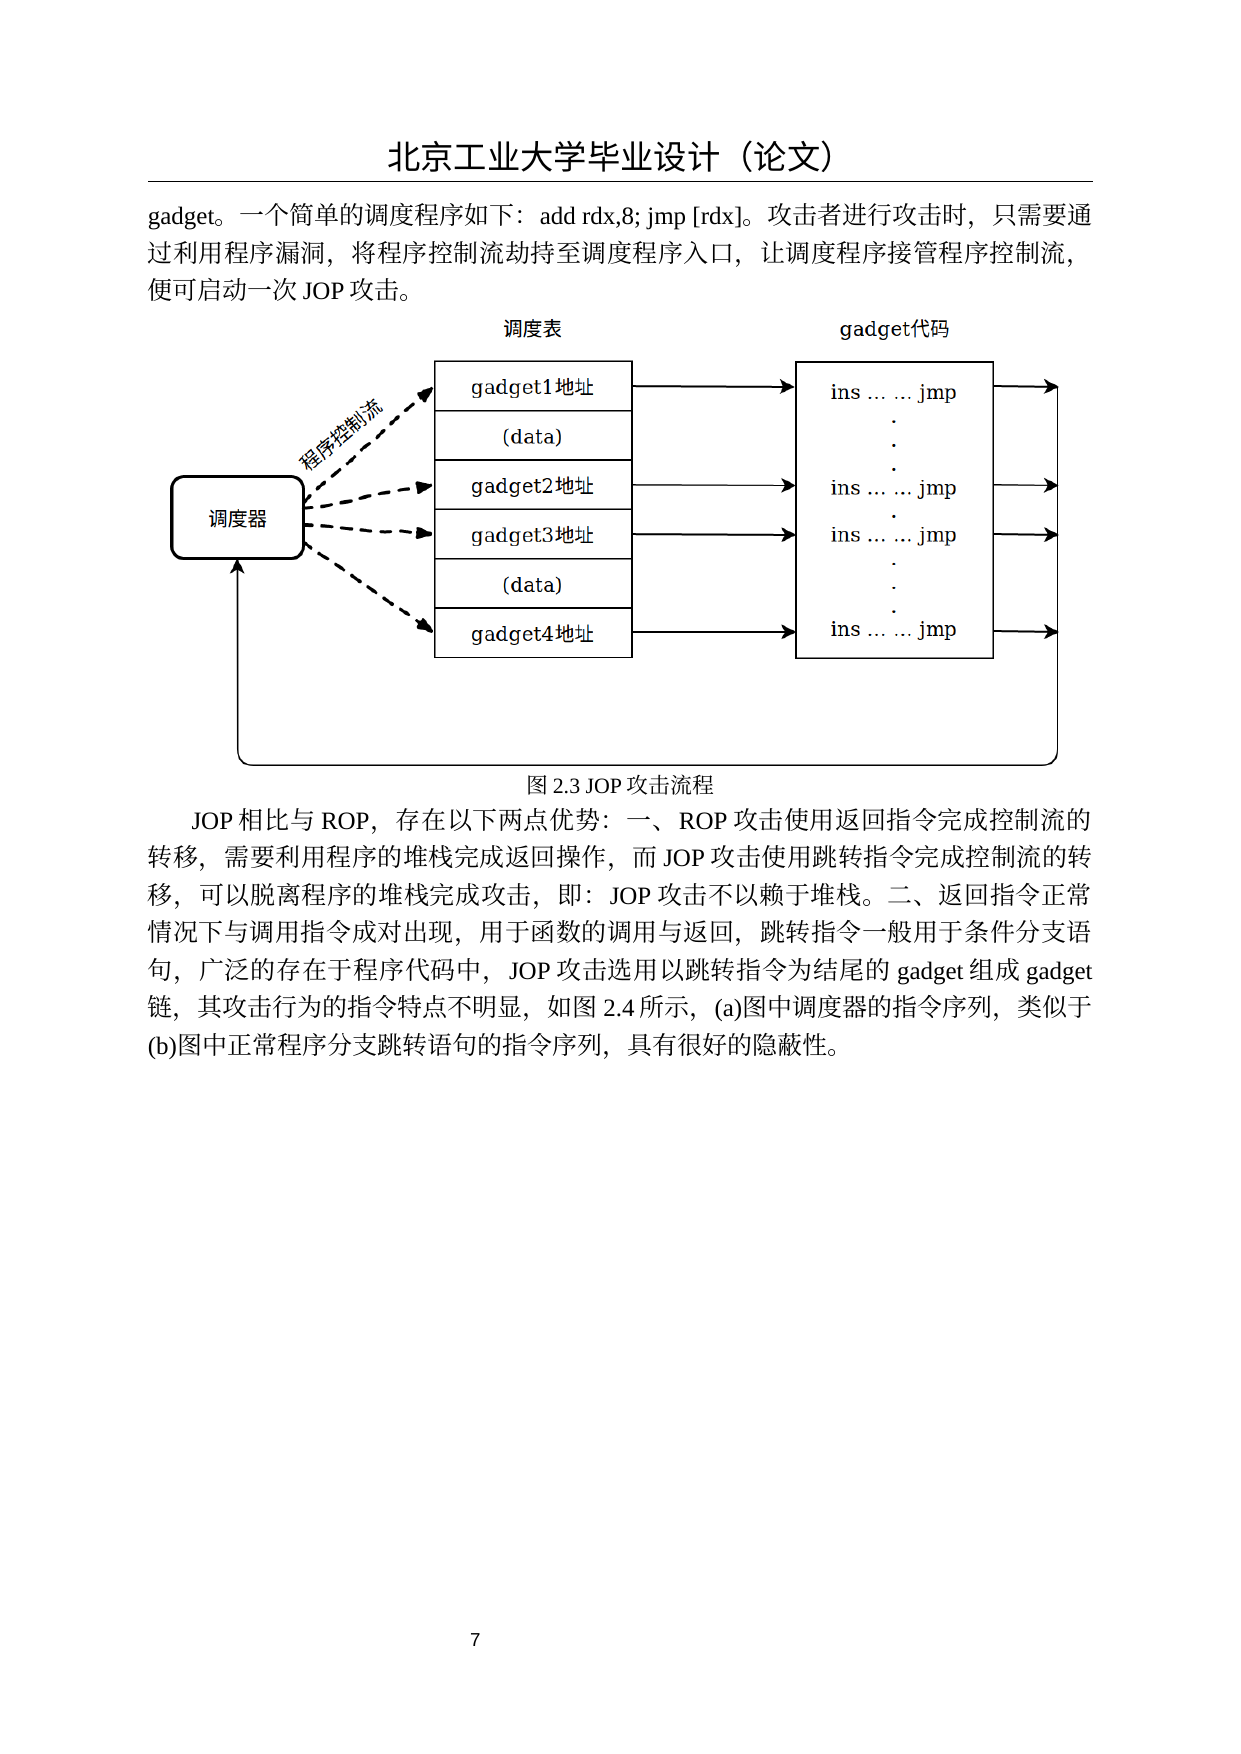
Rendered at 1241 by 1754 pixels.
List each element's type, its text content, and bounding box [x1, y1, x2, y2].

text JOP相比与ROP，存在以下两点优势：一、ROP攻击使用返回指令完成控制流的转移，需要利用程序的堆栈完成返回操作，而JOP攻击使用跳转指令完成控制流的转移，可以脱离程序的堆栈完成攻击，即：JOP攻击不以赖于堆栈。二、返回指令正常情况下与调用指令成对出现，用于函数的调用与返回，跳转指令一般用于条件分支语句，广泛的存在于程序代码中，JOP攻击选用以跳转指令为结尾的gadget组成gadget链，其攻击行为的指令特点不明显，如图2.4所示，(a)图中调度器的指令序列，类似于(b)图中正常程序分支跳转语句的指令序列，具有很好的隐蔽性。 [148, 799, 1093, 1062]
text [148, 194, 1093, 307]
picture [169, 307, 1071, 768]
text 图2.3 JOP攻击流程 [148, 768, 1093, 799]
